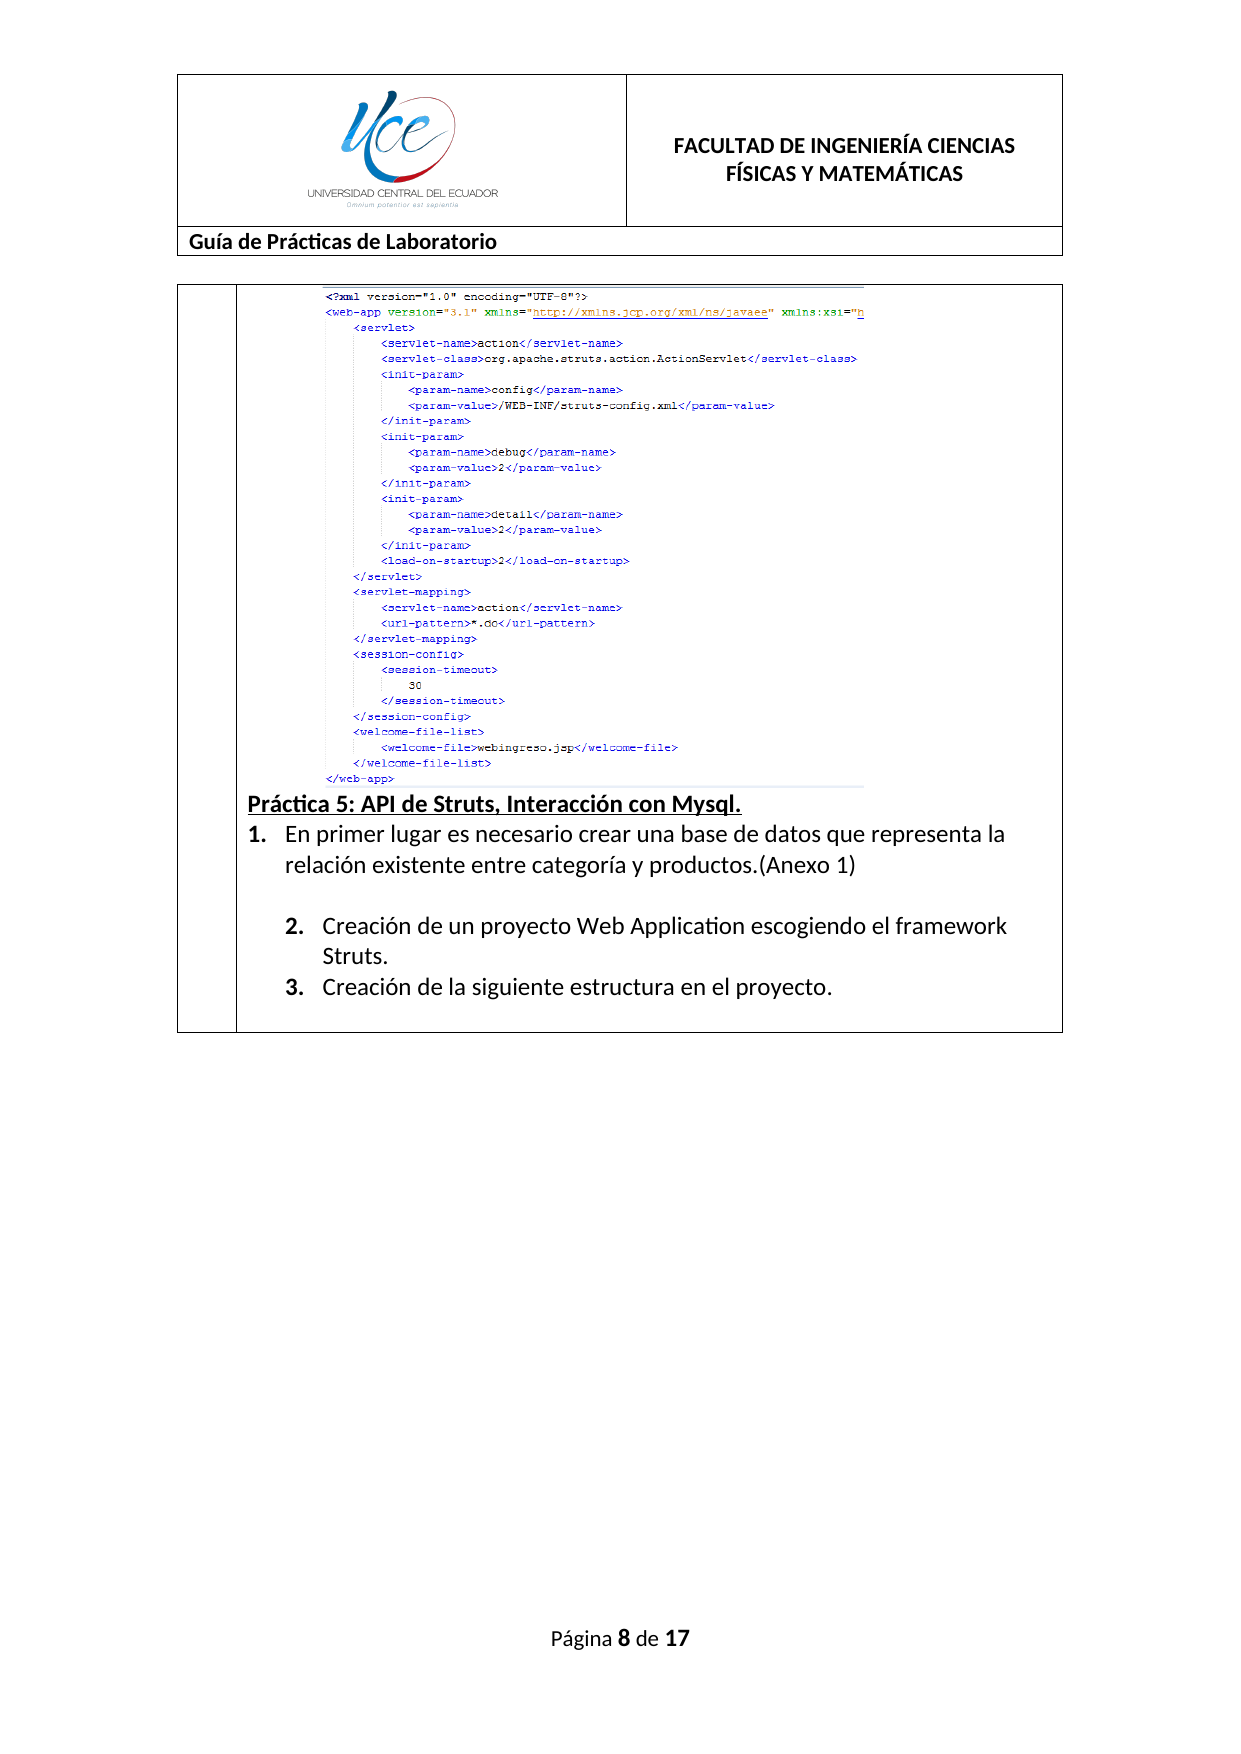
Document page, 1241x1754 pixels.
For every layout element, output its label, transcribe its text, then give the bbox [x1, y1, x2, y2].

picture [290, 74, 514, 227]
table_cell [178, 285, 236, 1032]
picture [322, 285, 864, 788]
